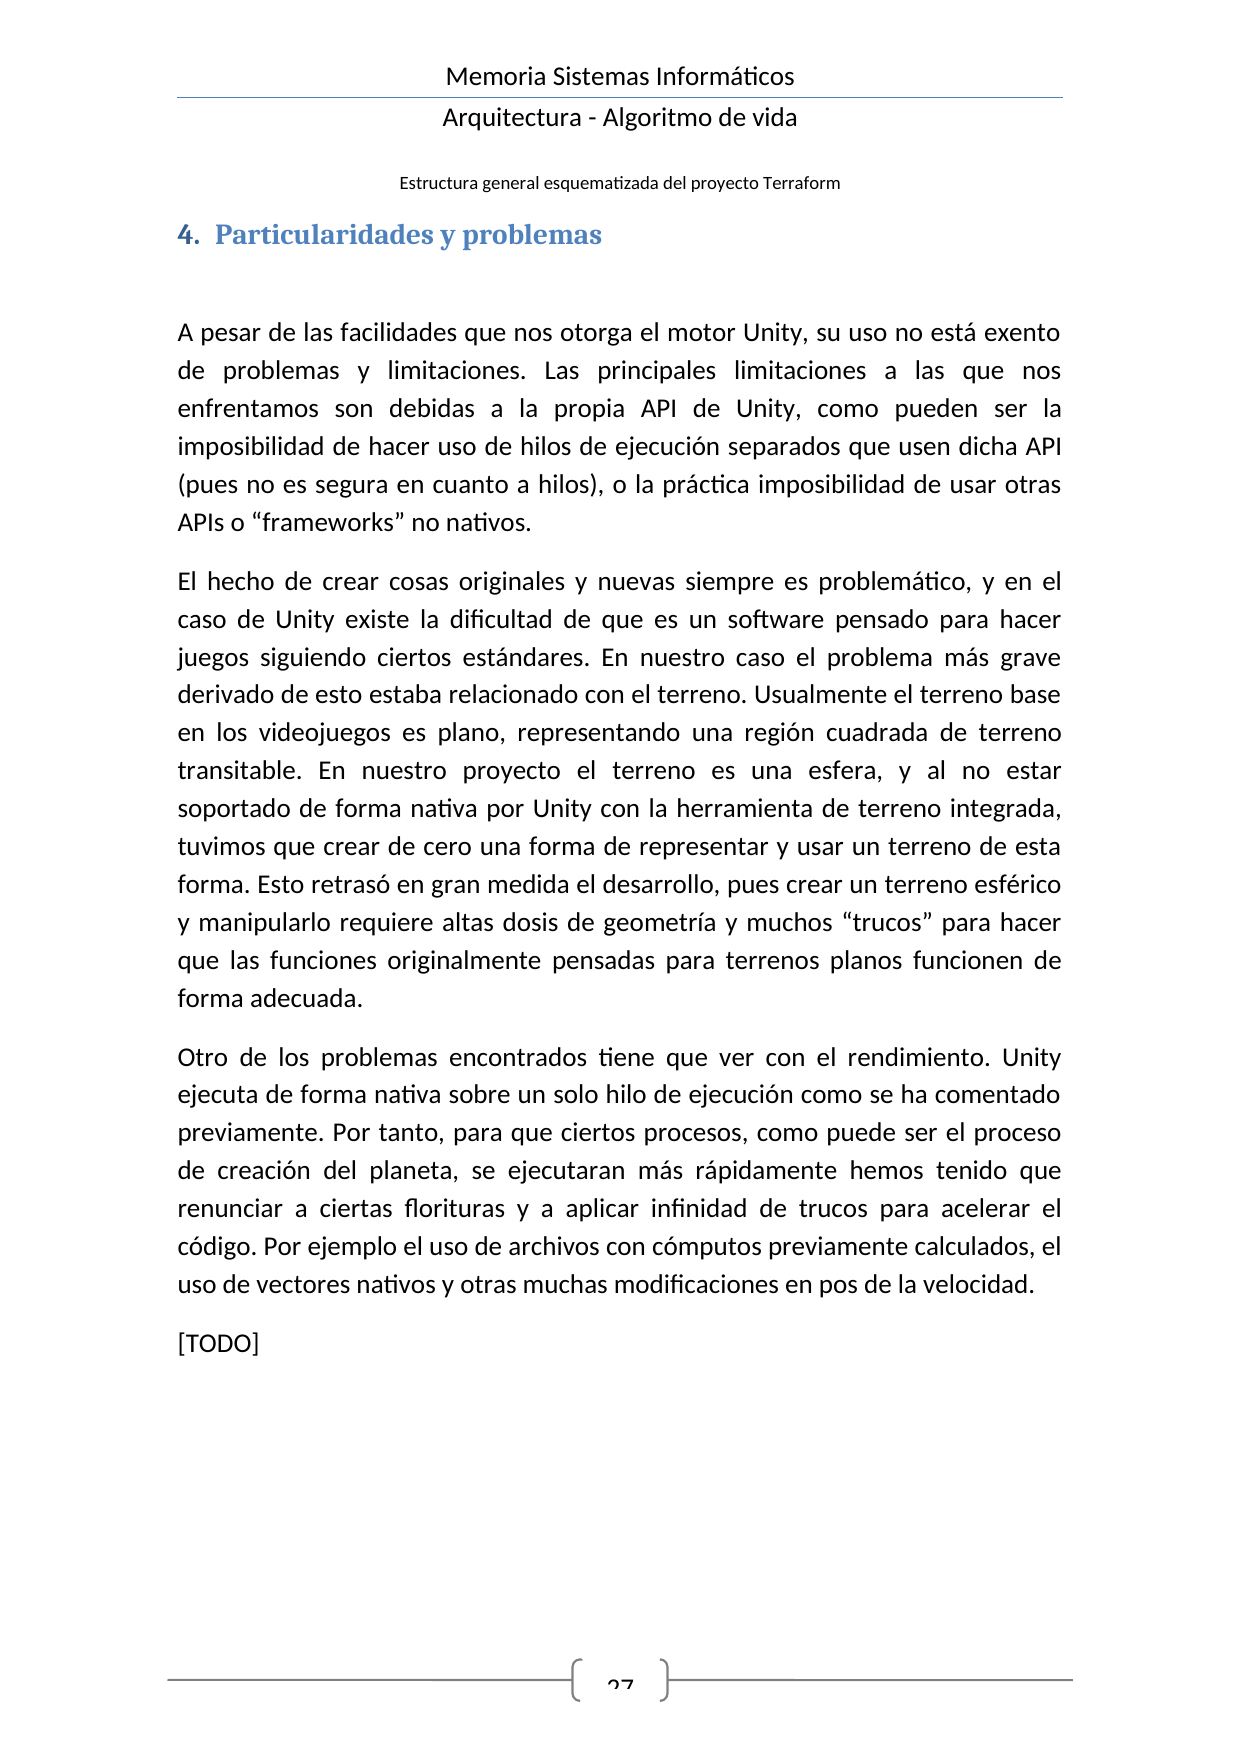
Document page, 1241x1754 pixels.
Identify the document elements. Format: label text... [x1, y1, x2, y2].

text El hecho de crear cosas originales y nuevas siempre es problemático, y en el caso de Unity existe la dificultad de que es un software pensado para hacer juegos siguiendo ciertos estándares. En nuestro caso el problema más grave derivado de esto estaba relacionado con el terreno. Usualmente el terreno base en los videojuegos es plano, representando una región cuadrada de terreno transitable. En nuestro proyecto el terreno es una esfera, y al no estar soportado de forma nativa por Unity con la herramienta de terreno integrada, tuvimos que crear de cero una forma de representar y usar un terreno de esta forma. Esto retrasó en gran medida el desarrollo, pues crear un terreno esférico y manipularlo requiere altas dosis de geometría y muchos “trucos” para hacer que las funciones originalmente pensadas para terrenos planos funcionen de forma adecuada. [177, 564, 1063, 1014]
text Otro de los problemas encontrados tiene que ver con el rendimiento. Unity ejecuta de forma nativa sobre un solo hilo de ejecución como se ha comentado previamente. Por tanto, para que ciertos procesos, como puede ser el proceso de creación del planeta, se ejecutaran más rápidamente hemos tenido que renunciar a ciertas florituras y a aplicar infinidad de trucos para acelerar el código. Por ejemplo el uso de archivos con cómputos previamente calculados, el uso de vectores nativos y otras muchas modificaciones en pos de la velocidad. [177, 1040, 1063, 1300]
text Estructura general esquematizada del proyecto Terraform [177, 171, 1063, 194]
text [TODO] [177, 1326, 1063, 1359]
subtitle Particularidades y problemas [177, 218, 1063, 252]
text A pesar de las facilidades que nos otorga el motor Unity, su uso no está exento de problemas y limitaciones. Las principales limitaciones a las que nos enfrentamos son debidas a la propia API de Unity, como pueden ser la imposibilidad de hacer uso de hilos de ejecución separados que usen dicha API (pues no es segura en cuanto a hilos), o la práctica imposibilidad de usar otras APIs o “frameworks” no nativos. [177, 316, 1063, 538]
